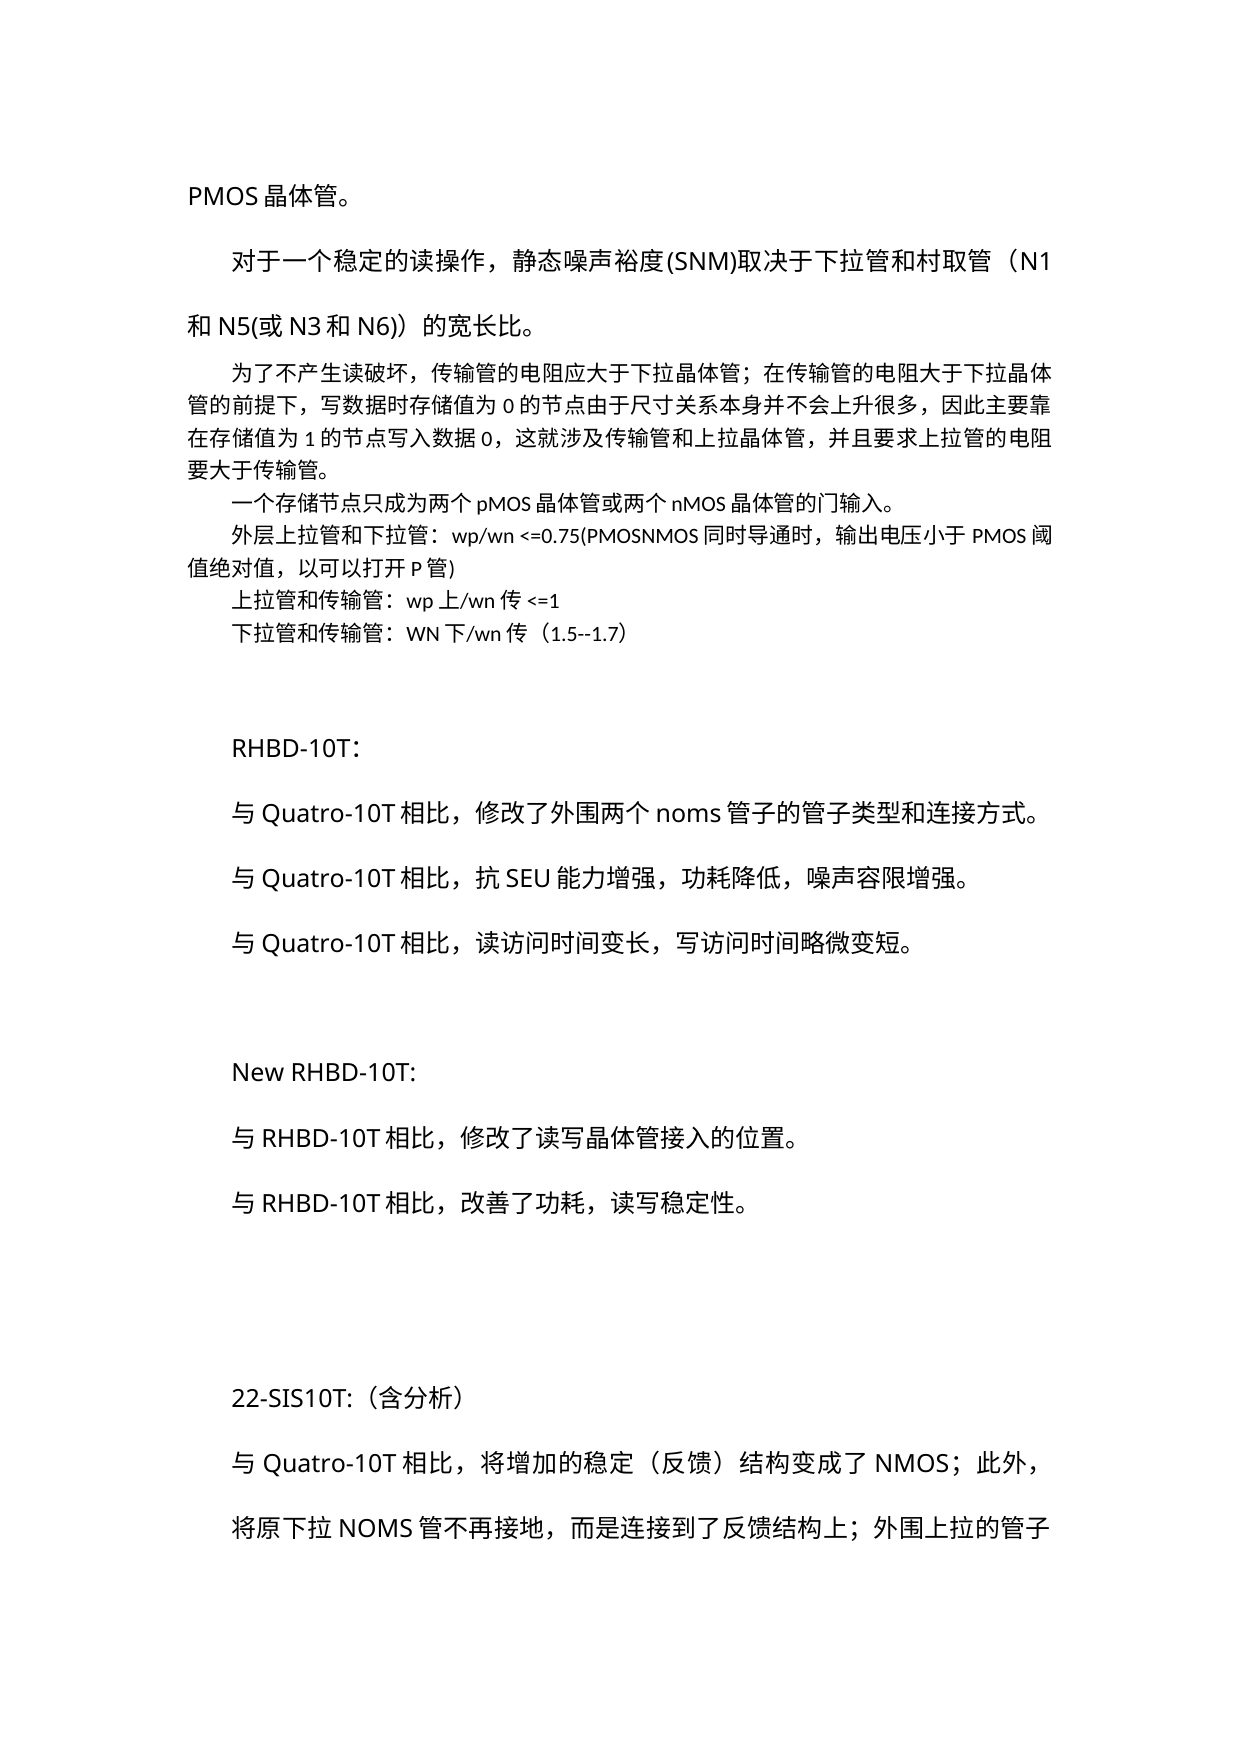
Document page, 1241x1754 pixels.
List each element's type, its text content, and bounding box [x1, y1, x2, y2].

list RHBD-10T： [187, 714, 1053, 779]
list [187, 162, 1053, 227]
list SIS10T:（含分析） [187, 1364, 1053, 1429]
list 与RHBD-10T相比，修改了读写晶体管接入的位置。 [187, 1104, 1053, 1169]
list 与Quatro-10T相比，抗SEU能力增强，功耗降低，噪声容限增强。 [187, 844, 1053, 909]
list 为了不产生读破坏，传输管的电阻应大于下拉晶体管；在传输管的电阻大于下拉晶体管的前提下，写数据时存储值为0 的节点由于尺寸关系本身并不会上升很多，因此主要靠在存储值为1的节点写入数据0，这就涉及传输管和上拉晶体管，并且要求上拉管的电阻要大于传输管。 [187, 357, 1053, 487]
list New RHBD-10T: [187, 1039, 1053, 1104]
list 外层上拉管和下拉管：wp/wn <=0.75(PMOSNMOS同时导通时，输出电压小于PMOS阈值绝对值，以可以打开P管) [187, 519, 1053, 584]
list 上拉管和传输管：wp上/wn传 <=1 [187, 584, 1053, 617]
list 与RHBD-10T相比，改善了功耗，读写稳定性。 [187, 1169, 1053, 1234]
list 下拉管和传输管：WN下/wn传（1.5--1.7） [187, 617, 1053, 649]
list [231, 1429, 1053, 1559]
list 与Quatro-10T相比，修改了外围两个noms管子的管子类型和连接方式。 [187, 779, 1053, 844]
list 对于一个稳定的读操作，静态噪声裕度(SNM)取决于下拉管和村取管（N1和N5(或N3和N6)）的宽长比。 [187, 227, 1053, 357]
list 一个存储节点只成为两个pMOS晶体管或两个nMOS晶体管的门输入。 [187, 487, 1053, 519]
list 与Quatro-10T相比，读访问时间变长，写访问时间略微变短。 [187, 909, 1053, 974]
